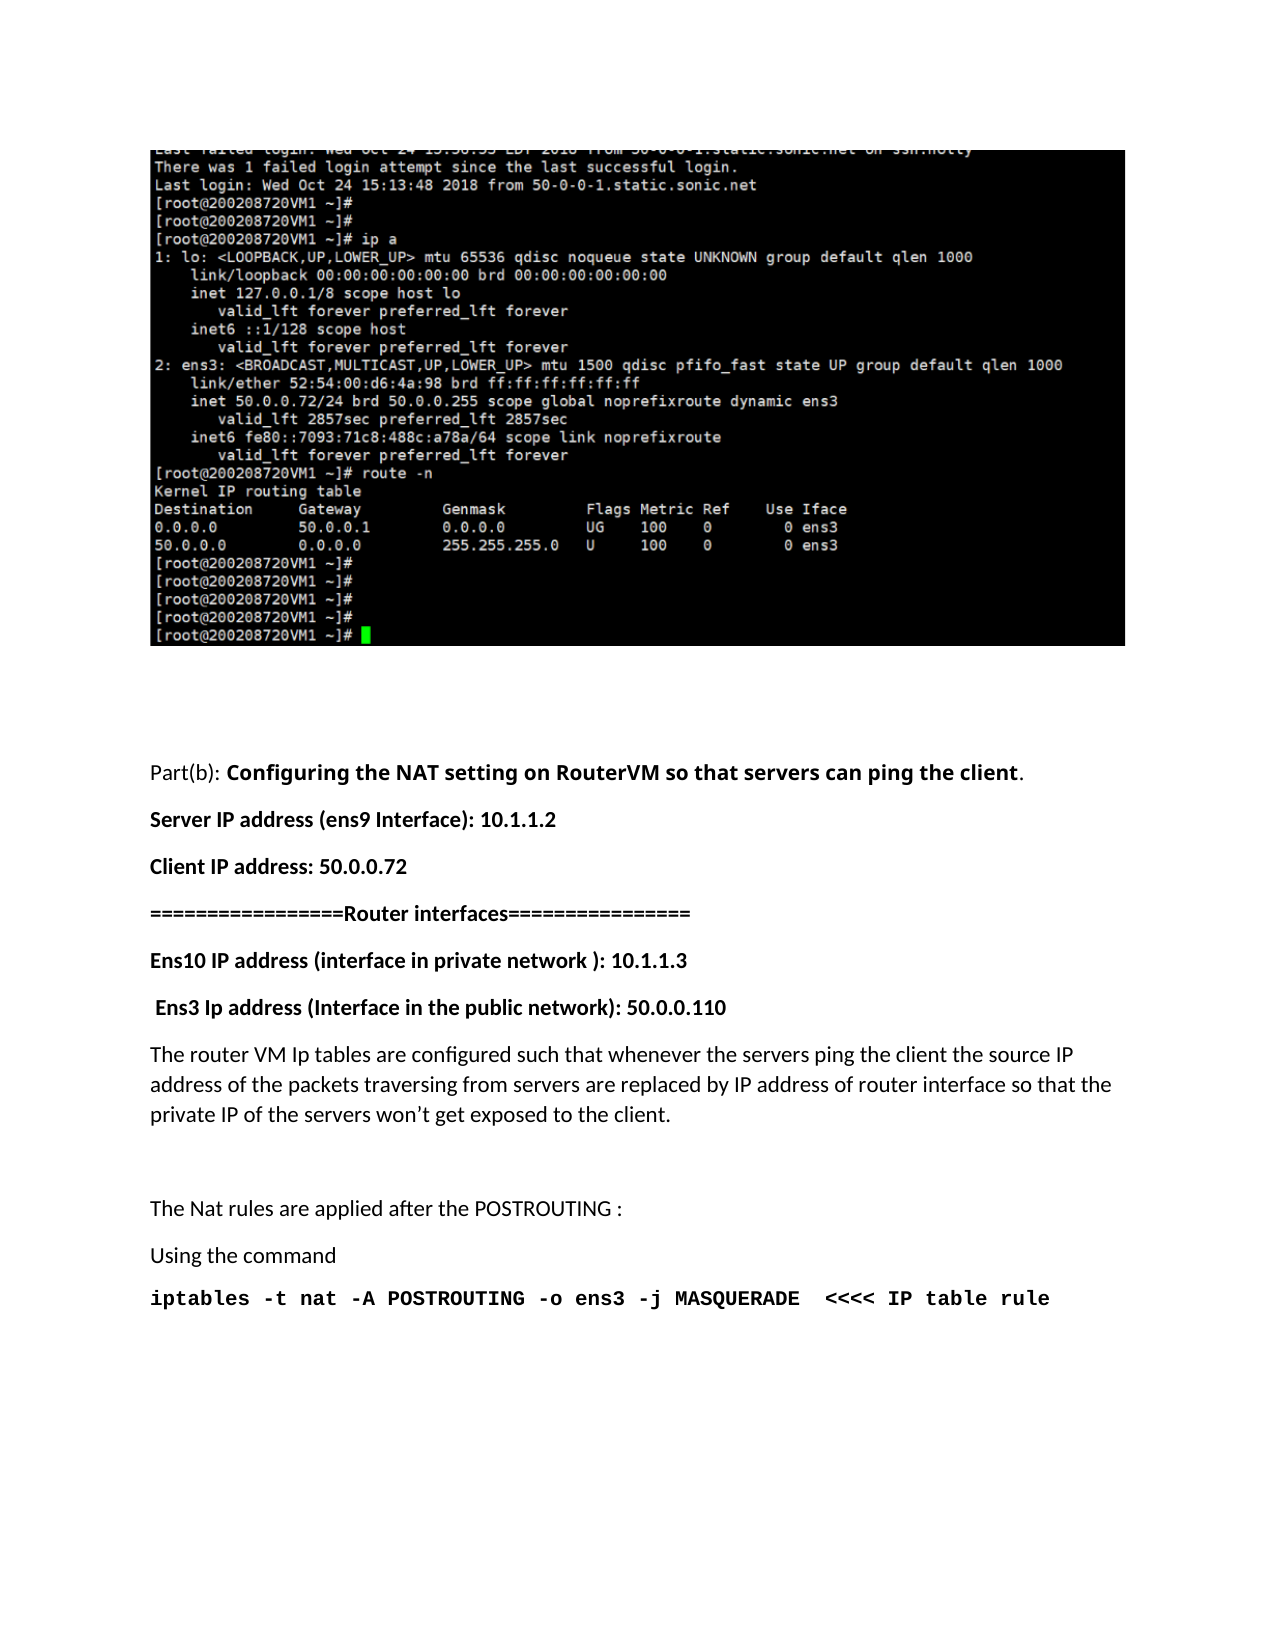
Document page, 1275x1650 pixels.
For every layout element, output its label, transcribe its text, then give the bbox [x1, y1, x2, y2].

text Server IP address (ens9 Interface): 10.1.1.2 [150, 806, 1125, 834]
text =================Router interfaces================ [150, 899, 1125, 927]
text The Nat rules are applied after the POSTROUTING : [150, 1194, 1125, 1222]
text Part(b): Configuring the NAT setting on RouterVM so that servers can ping the client. [150, 758, 1125, 787]
text Client IP address: 50.0.0.72 [150, 852, 1125, 881]
picture [150, 150, 1125, 646]
text Ens3 Ip address (Interface in the public network): 50.0.0.110 [150, 993, 1125, 1021]
text The router VM Ip tables are configured such that whenever the servers ping the client the source IP address of the packets traversing from servers are replaced by IP address of router interface so that the private IP of the servers won’t get exposed to the client. [150, 1040, 1125, 1128]
text Using the command [150, 1241, 1125, 1269]
text Ens10 IP address (interface in private network ): 10.1.1.3 [150, 946, 1125, 974]
text iptables -t nat -A POSTROUTING -o ens3 -j MASQUERADE <<<< IP table rule [150, 1288, 1125, 1312]
